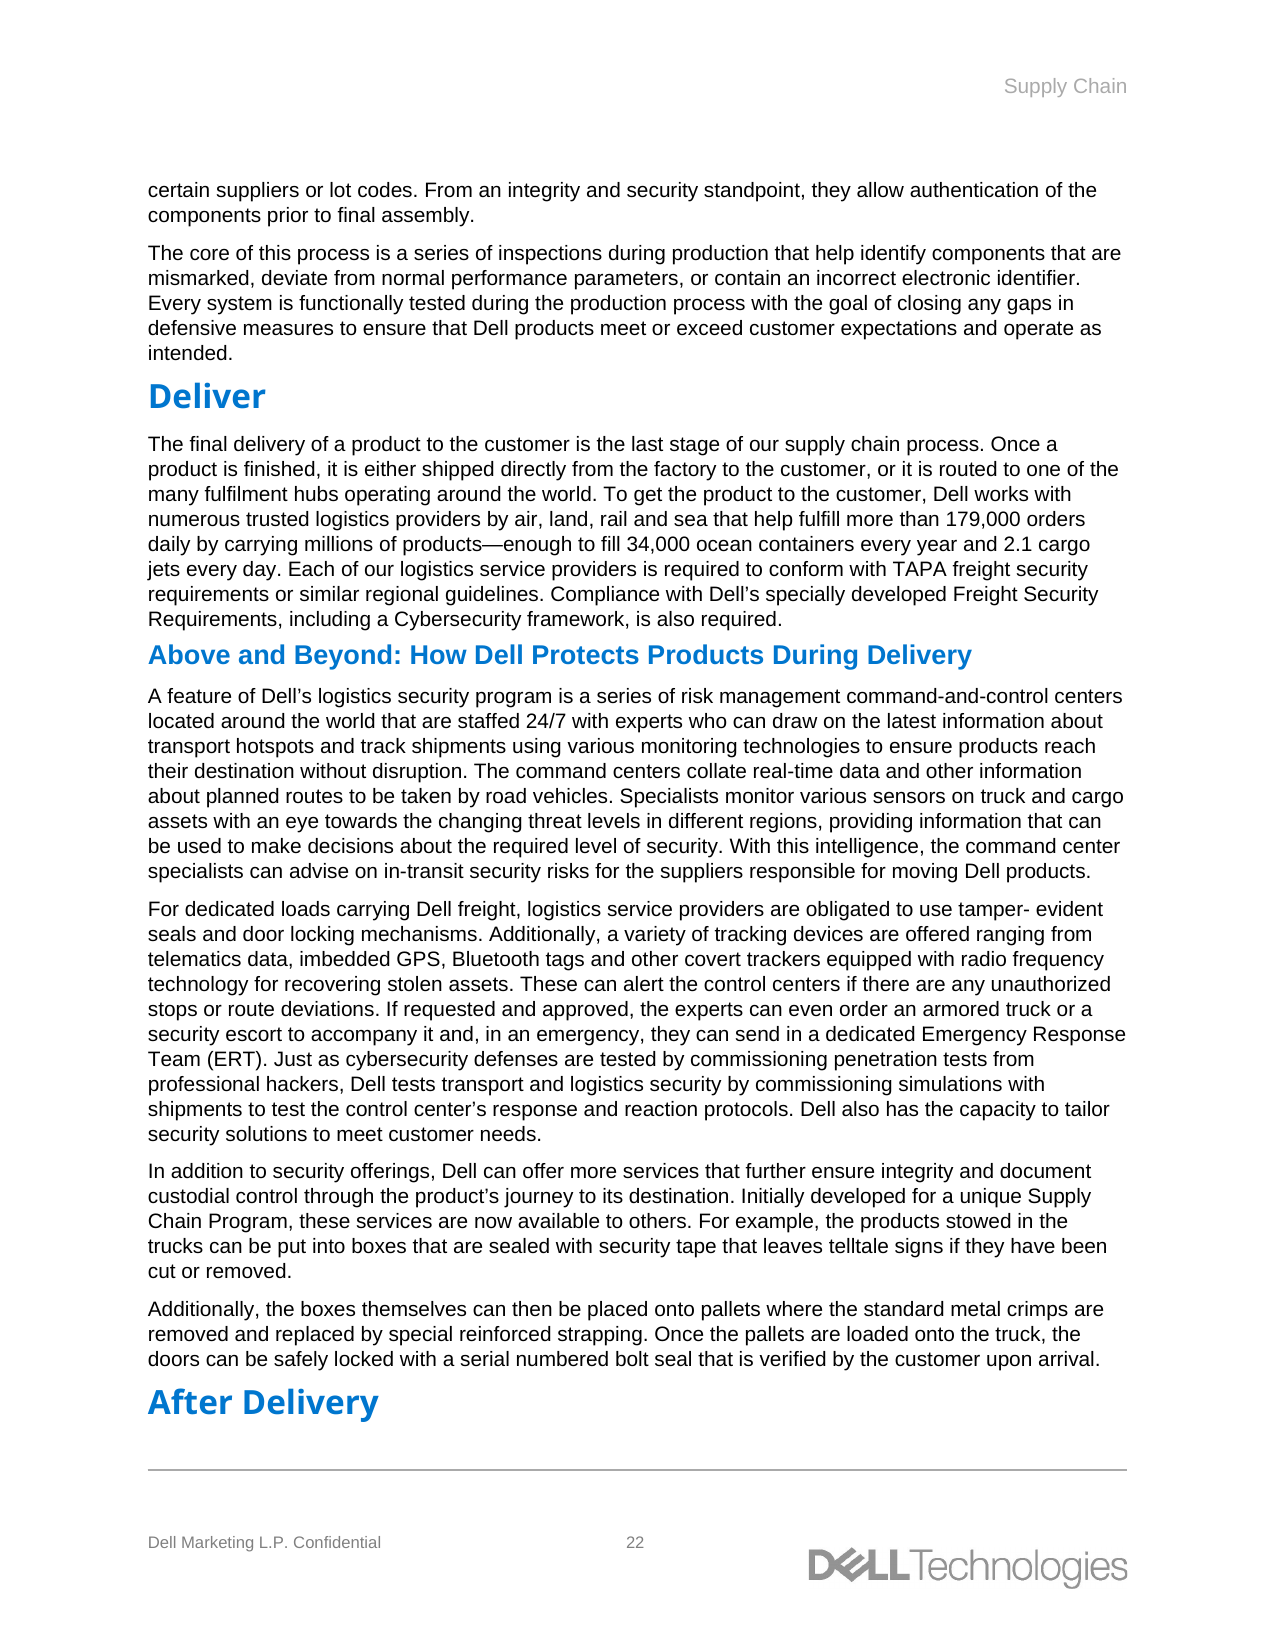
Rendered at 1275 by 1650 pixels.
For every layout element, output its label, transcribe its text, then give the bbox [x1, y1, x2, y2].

text In addition to security offerings, Dell can offer more services that further ensure integrity and document custodial control through the product’s journey to its destination. Initially developed for a unique Supply Chain Program, these services are now available to others. For example, the products stowed in the trucks can be put into boxes that are sealed with security tape that leaves telltale signs if they have been cut or removed. [148, 1158, 1127, 1283]
text The core of this process is a series of inspections during production that help identify components that are mismarked, deviate from normal performance parameters, or contain an incorrect electronic identifier. Every system is functionally tested during the production process with the goal of closing any gaps in defensive measures to ensure that Dell products meet or exceed customer expectations and operate as intended. [148, 240, 1127, 365]
text After Delivery [148, 1379, 1127, 1424]
text The final delivery of a product to the customer is the last stage of our supply chain process. Once a product is finished, it is either shipped directly from the factory to the customer, or it is routed to one of the many fulfilment hubs operating around the world. To get the product to the customer, Dell works with numerous trusted logistics providers by air, land, rail and sea that help fulfill more than 179,000 orders daily by carrying millions of products—enough to fill 34,000 ocean containers every year and 2.1 cargo jets every day. Each of our logistics service providers is required to conform with TAPA freight security requirements or similar regional guidelines. Compliance with Dell’s specially developed Freight Security Requirements, including a Cybersecurity framework, is also required. [148, 431, 1127, 631]
text Additionally, the boxes themselves can then be placed onto pallets where the standard metal crimps are removed and replaced by special reinforced strapping. Once the pallets are loaded onto the truck, the doors can be safely locked with a serial numbered bolt seal that is verified by the customer upon arrival. [148, 1296, 1127, 1371]
text Deliver [148, 373, 1127, 418]
text For dedicated loads carrying Dell freight, logistics service providers are obligated to use tamper- evident seals and door locking mechanisms. Additionally, a variety of tracking devices are offered ranging from telematics data, imbedded GPS, Bluetooth tags and other covert trackers equipped with radio frequency technology for recovering stolen assets. These can alert the control centers if there are any unauthorized stops or route deviations. If requested and approved, the experts can even order an armored truck or a security escort to accompany it and, in an emergency, they can send in a dedicated Emergency Response Team (ERT). Just as cybersecurity defenses are tested by commissioning penetration tests from professional hackers, Dell tests transport and logistics security by commissioning simulations with shipments to test the control center’s response and reaction protocols. Dell also has the capacity to tailor security solutions to meet customer needs. [148, 896, 1127, 1146]
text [148, 177, 1127, 227]
picture [808, 1547, 1128, 1589]
text A feature of Dell’s logistics security program is a series of risk management command-and-control centers located around the world that are staffed 24/7 with experts who can draw on the latest information about transport hotspots and track shipments using various monitoring technologies to ensure products reach their destination without disruption. The command centers collate real-time data and other information about planned routes to be taken by road vehicles. Specialists monitor various sensors on truck and cargo assets with an eye towards the changing threat levels in different regions, providing information that can be used to make decisions about the required level of security. With this intelligence, the command center specialists can advise on in-transit security risks for the suppliers responsible for moving Dell products. [148, 683, 1127, 883]
text Above and Beyond: How Dell Protects Products During Delivery [148, 639, 1127, 671]
